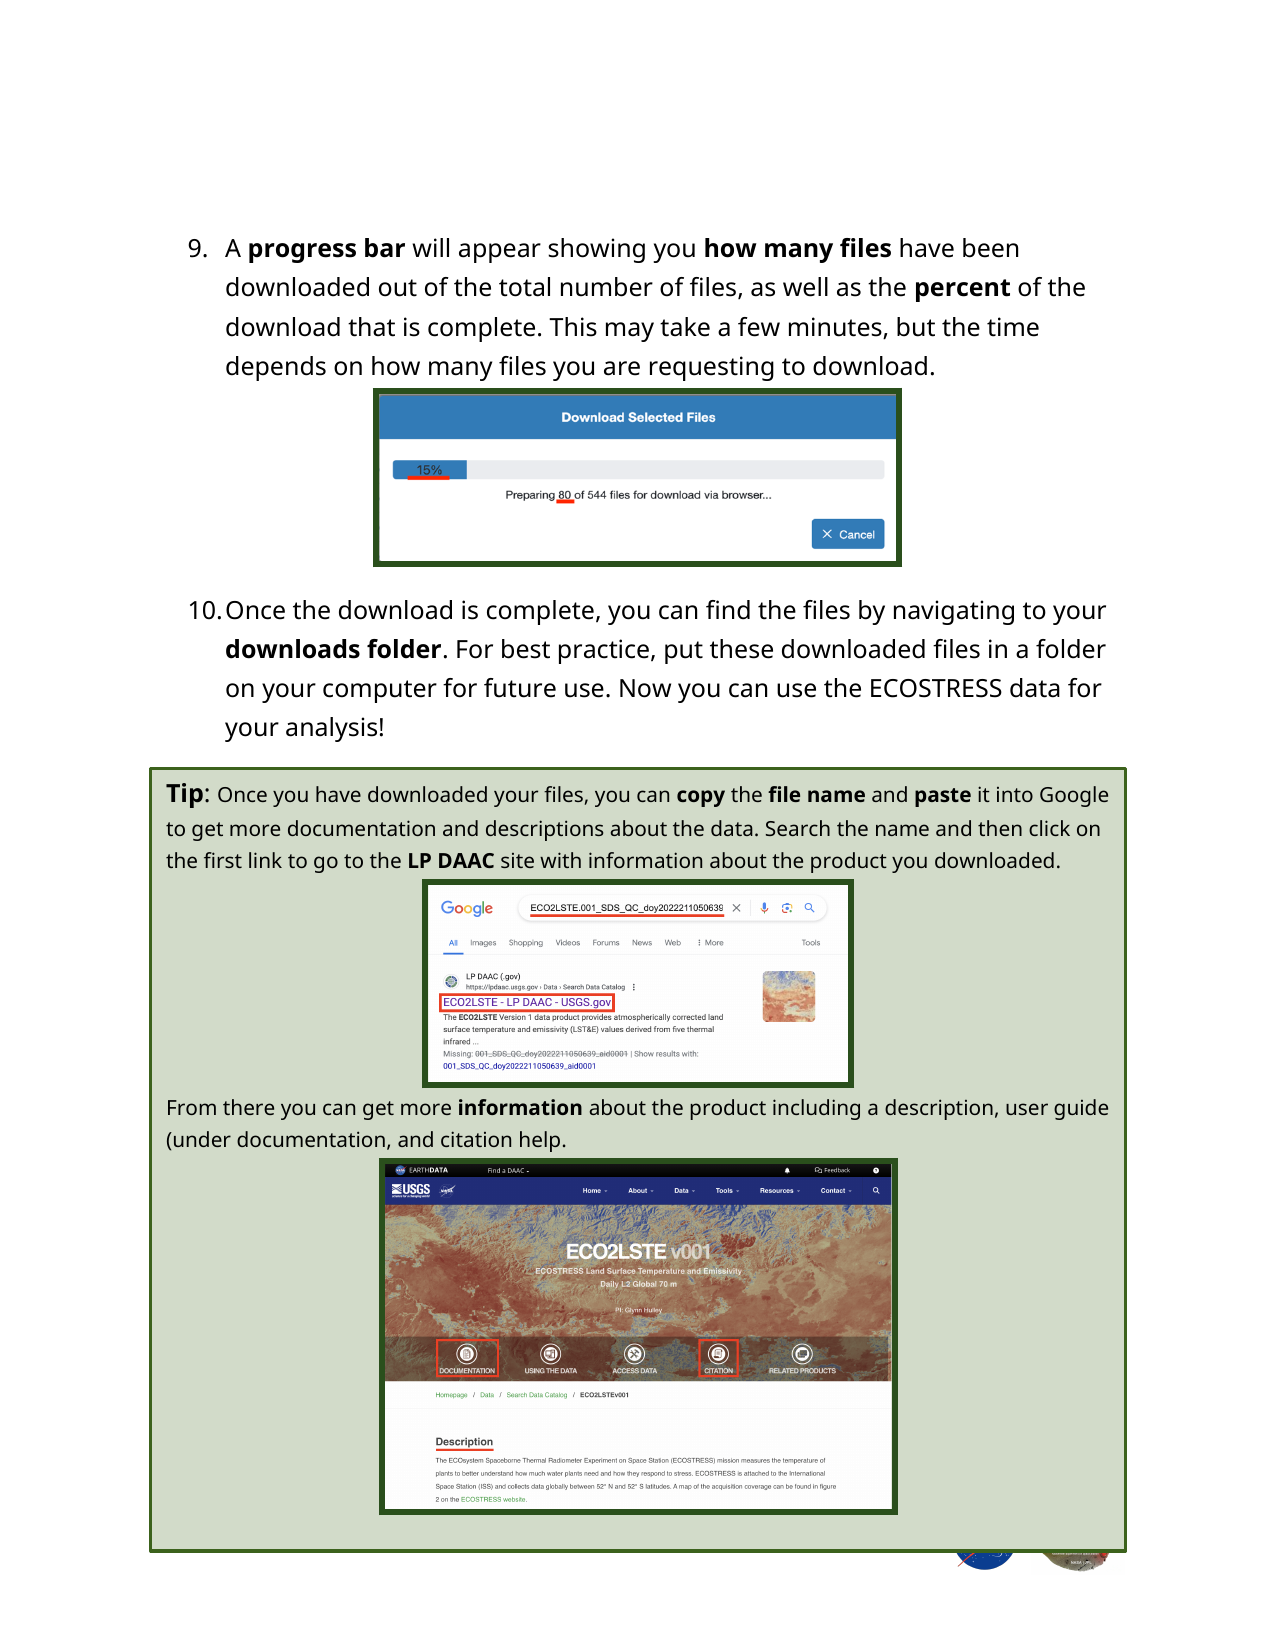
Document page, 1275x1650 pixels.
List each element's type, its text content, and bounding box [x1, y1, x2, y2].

list A progress bar will appear showing you how many files have been downloaded out of the total number of files, as well as the percent of the download that is complete. This may take a few minutes, but the time depends on how many files you are requesting to download. [187, 231, 1125, 382]
picture [379, 394, 896, 561]
list Once the download is complete, you can find the files by navigating to your downloads folder. For best practice, put these downloaded files in a folder on your computer for future use. Now you can use the ECOSTRESS data for your analysis! [187, 592, 1125, 744]
picture [428, 885, 848, 1082]
picture [946, 1553, 1125, 1575]
picture [385, 1164, 892, 1509]
